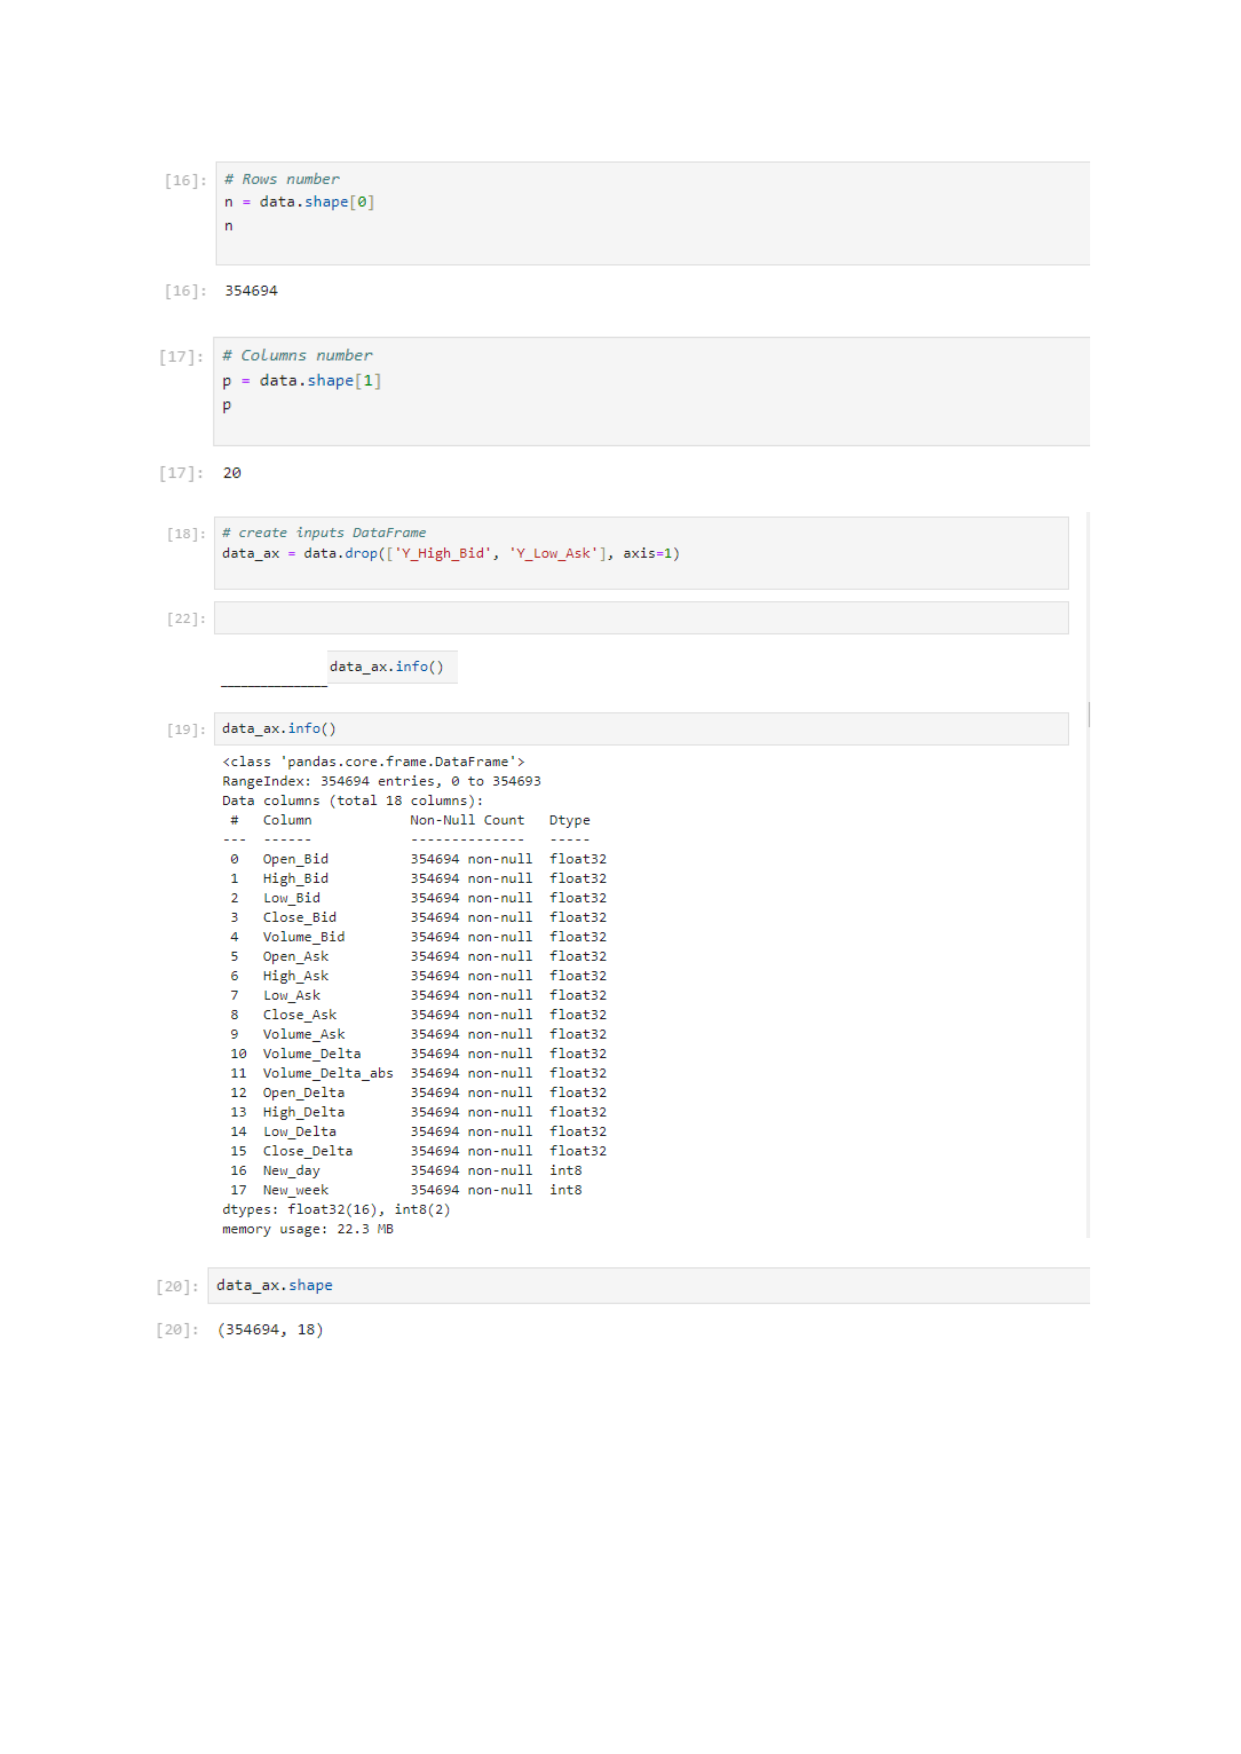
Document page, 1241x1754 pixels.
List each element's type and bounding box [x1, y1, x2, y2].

picture [150, 325, 1091, 494]
picture [150, 150, 1091, 307]
picture [150, 1256, 1091, 1351]
picture [150, 512, 1091, 1238]
